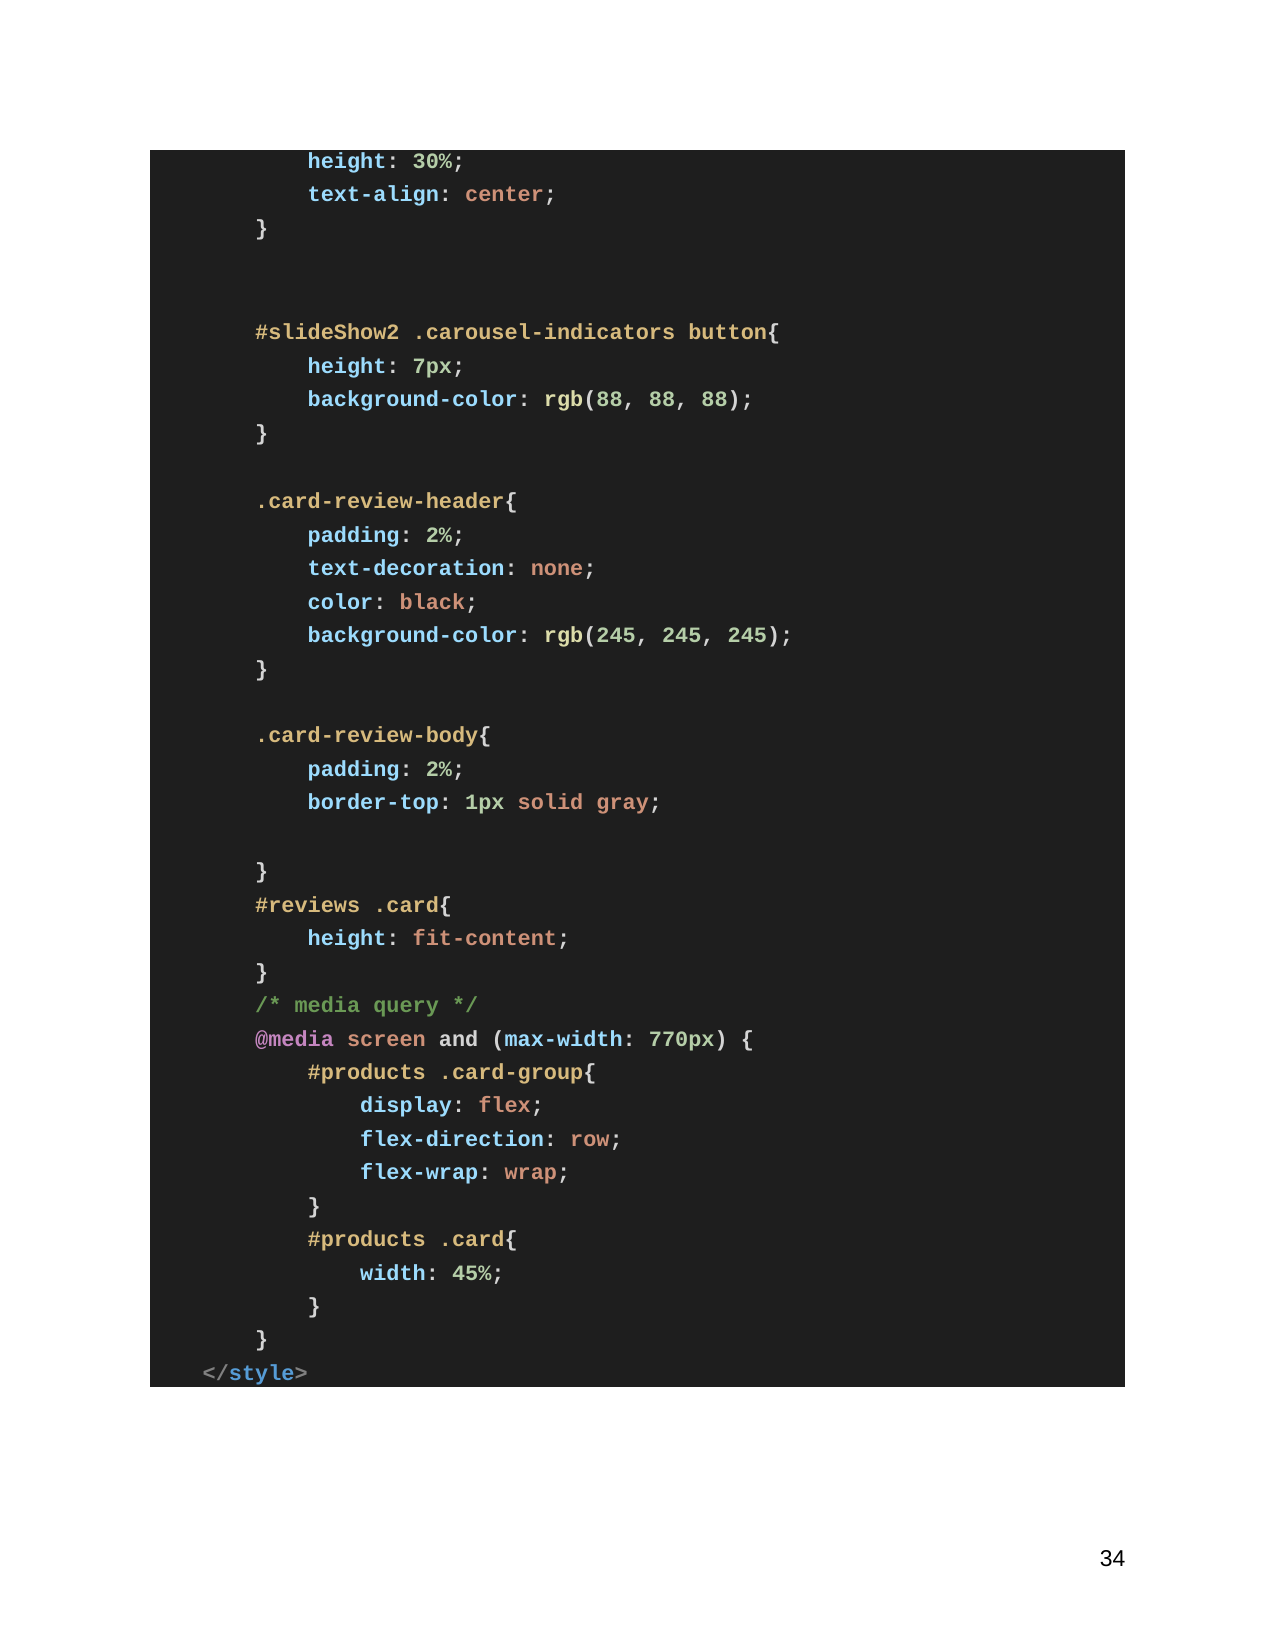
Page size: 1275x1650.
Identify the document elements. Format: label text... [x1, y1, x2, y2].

text .card-review-body{ [150, 725, 1125, 749]
text padding: 2%; [150, 524, 1125, 549]
text #slideShow2 .carousel-indicators button{ [150, 321, 1125, 346]
text @media screen and (max-width: 770px) { [150, 1028, 1125, 1052]
text } [150, 861, 1125, 885]
text #products .card{ [150, 1228, 1125, 1253]
text .card-review-header{ [150, 491, 1125, 515]
text background-color: rgb(88, 88, 88); [150, 388, 1125, 413]
text padding: 2%; [150, 758, 1125, 783]
text } [150, 658, 1125, 683]
text height: fit-content; [150, 927, 1125, 952]
text } [150, 217, 1125, 242]
text width: 45%; [150, 1262, 1125, 1287]
text #reviews .card{ [150, 894, 1125, 919]
text } [150, 961, 1125, 986]
text height: 7px; [150, 355, 1125, 379]
text text-decoration: none; [150, 557, 1125, 582]
text } [150, 1295, 1125, 1320]
text /* media query */ [150, 994, 1125, 1019]
text height: 30%; [150, 150, 1125, 175]
text text-align: center; [150, 183, 1125, 208]
text </style> [150, 1362, 1125, 1387]
text #products .card-group{ [150, 1061, 1125, 1086]
text } [150, 1329, 1125, 1353]
text background-color: rgb(245, 245, 245); [150, 624, 1125, 649]
text border-top: 1px solid gray; [150, 792, 1125, 816]
text } [150, 422, 1125, 446]
text } [150, 1195, 1125, 1220]
text flex-wrap: wrap; [150, 1161, 1125, 1186]
text flex-direction: row; [150, 1128, 1125, 1153]
text display: flex; [150, 1094, 1125, 1119]
text color: black; [150, 591, 1125, 616]
